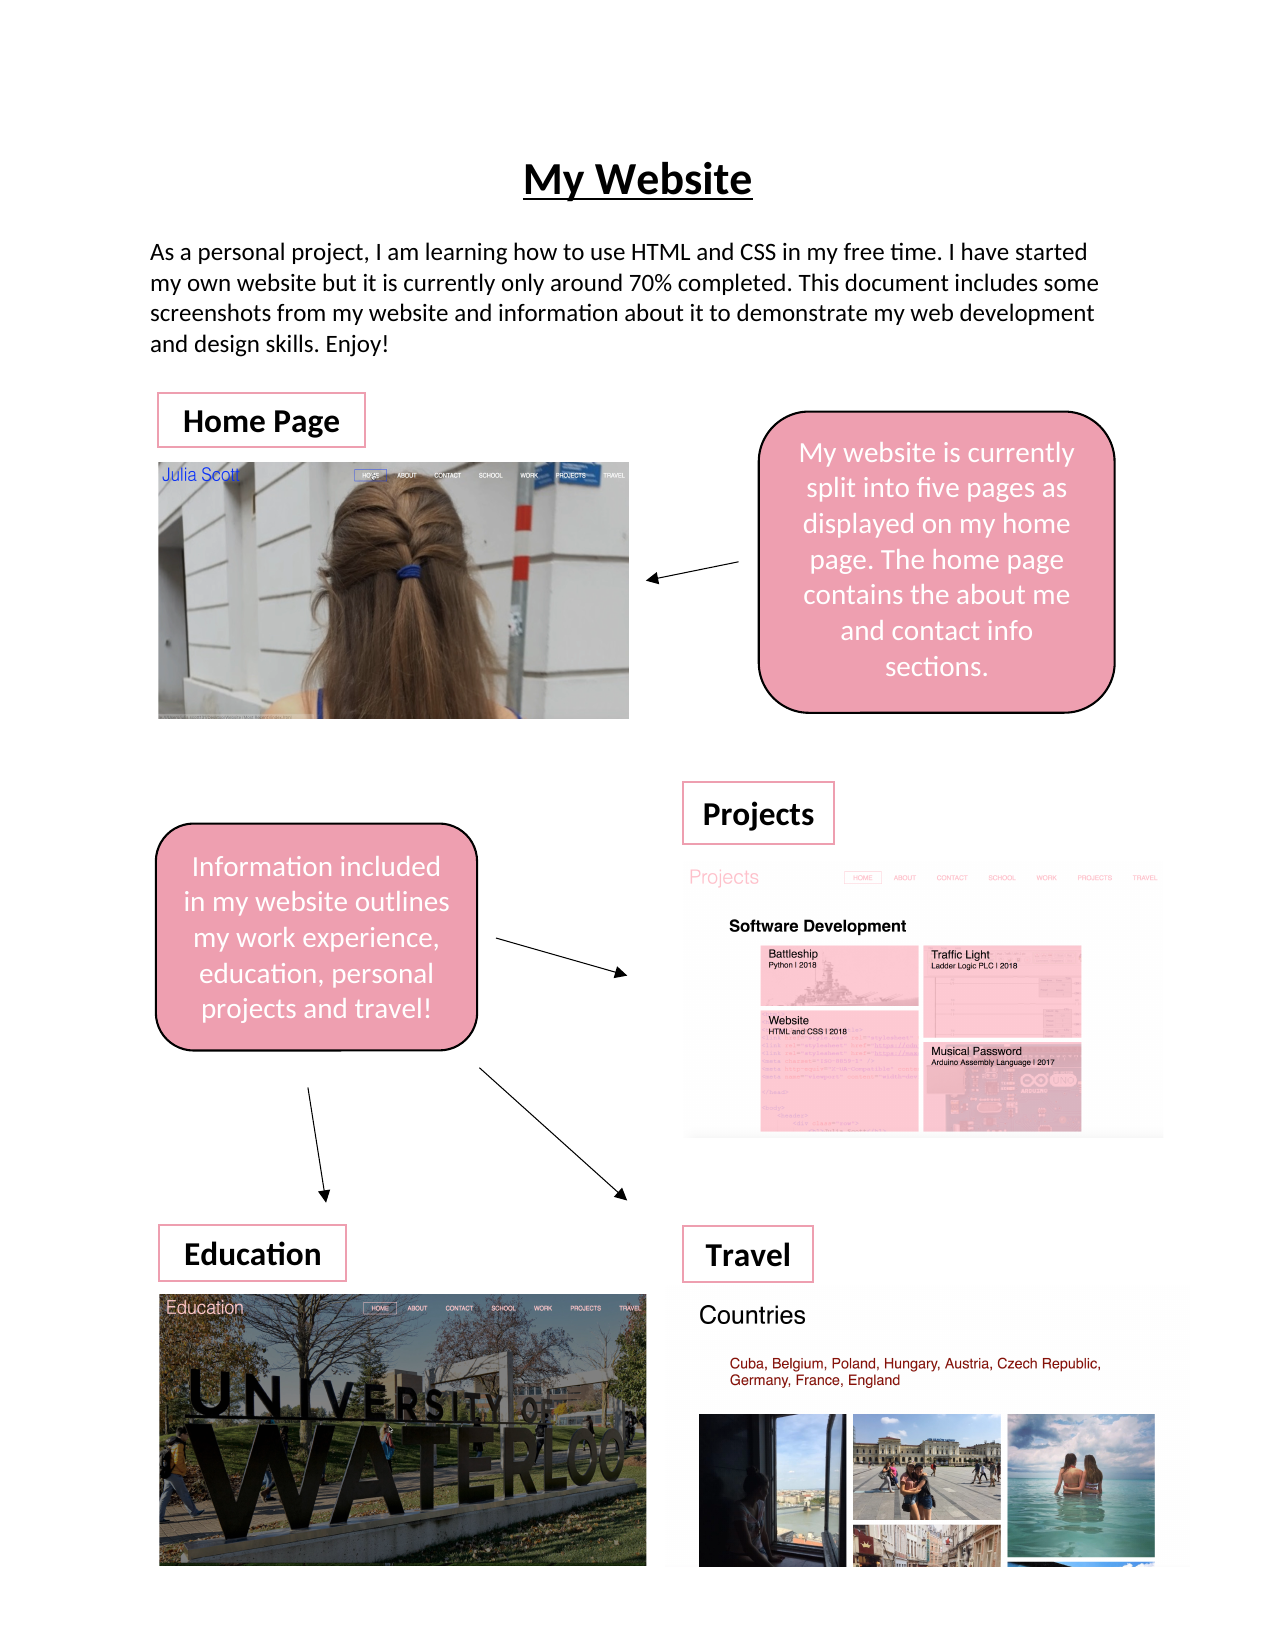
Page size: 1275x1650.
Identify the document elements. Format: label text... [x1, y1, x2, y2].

picture [159, 1294, 647, 1566]
text As a personal project, I am learning how to use HTML and CSS in my free time. I have started my own website but it is currently only around 70% completed. This document includes some screenshots from my website and information about it to demonstrate my web development and design skills. Enjoy! [150, 236, 1125, 358]
text My Website [150, 150, 1125, 206]
picture [158, 462, 629, 719]
picture [665, 1285, 1190, 1567]
picture [683, 861, 1164, 1138]
